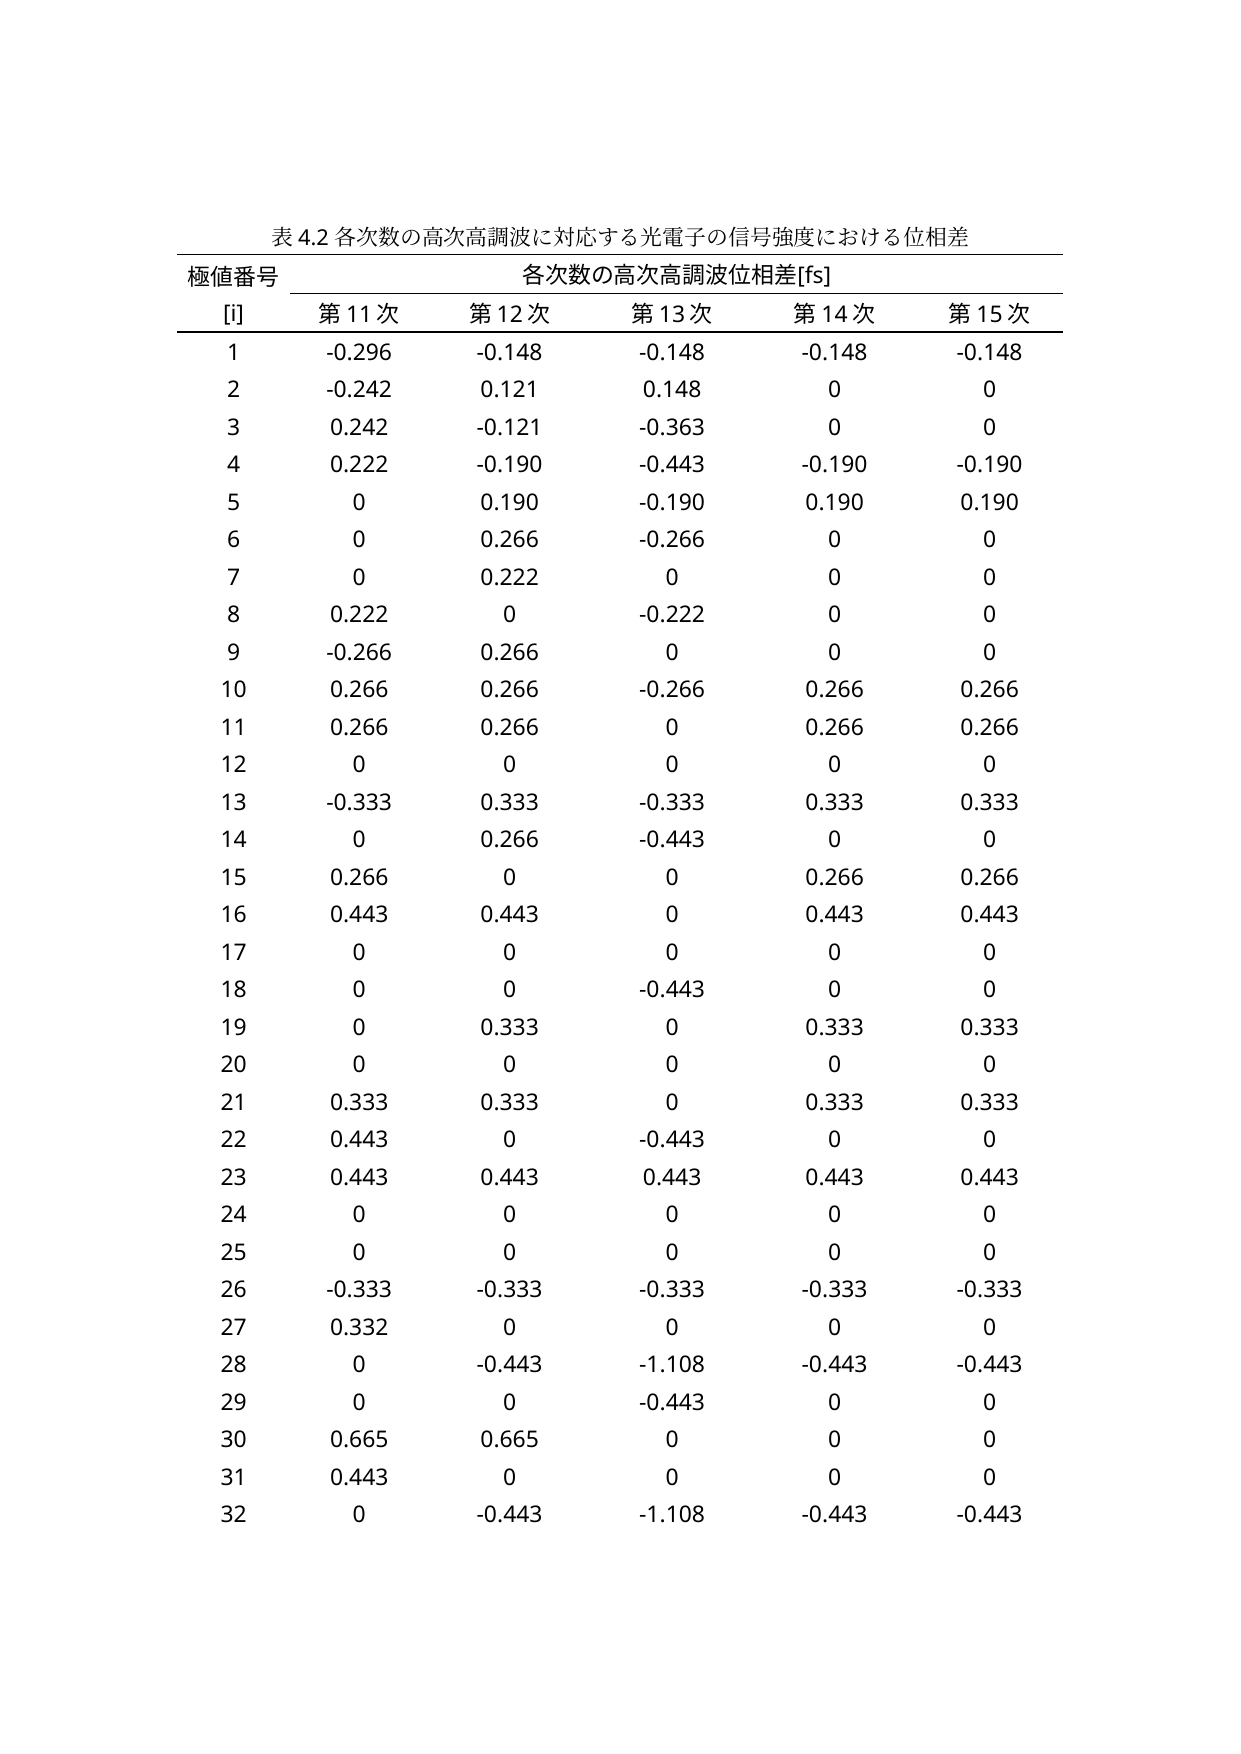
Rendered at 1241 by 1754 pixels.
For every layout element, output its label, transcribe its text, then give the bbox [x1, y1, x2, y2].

table_cell 0.333 [290, 1083, 428, 1120]
table_cell 0.266 [753, 670, 916, 707]
table_cell 0 [290, 1383, 428, 1420]
table_cell 0.266 [428, 820, 591, 857]
table_cell 0 [591, 1195, 753, 1232]
table_cell 0.333 [428, 1008, 591, 1045]
table_cell 0 [753, 633, 916, 670]
table_cell 0.222 [290, 445, 428, 482]
table_cell 第14次 [753, 294, 916, 331]
table_cell -0.222 [591, 595, 753, 632]
table_cell -0.443 [428, 1495, 591, 1532]
table_cell 0 [591, 1008, 753, 1045]
table_cell 0.333 [916, 783, 1063, 820]
table_cell 0.333 [428, 783, 591, 820]
table_cell -0.190 [916, 445, 1063, 482]
table_cell 0 [753, 1383, 916, 1420]
table_cell 0 [290, 520, 428, 557]
table_cell 0.443 [916, 1158, 1063, 1195]
table_cell 10 [177, 670, 290, 707]
table_cell 0 [428, 1233, 591, 1270]
table_cell 5 [177, 483, 290, 520]
table_cell -0.333 [428, 1270, 591, 1307]
table_cell 0 [428, 933, 591, 970]
table_cell 0.443 [753, 1158, 916, 1195]
table_cell 0 [916, 1233, 1063, 1270]
table_cell 0.443 [753, 895, 916, 932]
table_cell 0 [916, 1195, 1063, 1232]
table_cell 0 [428, 1195, 591, 1232]
table_cell 0.665 [290, 1420, 428, 1457]
table_cell 0 [591, 558, 753, 595]
table_cell -0.148 [428, 333, 591, 370]
table_cell 0.222 [428, 558, 591, 595]
table_cell 0 [916, 595, 1063, 632]
table_cell -0.333 [591, 1270, 753, 1307]
table_cell -0.443 [591, 970, 753, 1007]
table_cell 23 [177, 1158, 290, 1195]
table_cell 0 [916, 1458, 1063, 1495]
table_cell 12 [177, 745, 290, 782]
table_cell 14 [177, 820, 290, 857]
table_cell 0 [753, 1458, 916, 1495]
table_cell 13 [177, 783, 290, 820]
table_cell 0 [591, 933, 753, 970]
table_cell 0.266 [290, 670, 428, 707]
table_cell -0.443 [916, 1345, 1063, 1382]
table_cell 0.443 [428, 1158, 591, 1195]
table_cell 0.266 [753, 708, 916, 745]
table_cell 0 [916, 970, 1063, 1007]
table_cell 0.443 [591, 1158, 753, 1195]
table_cell 0.333 [428, 1083, 591, 1120]
table_cell 0 [916, 1120, 1063, 1157]
table_cell -0.121 [428, 408, 591, 445]
table_cell -0.266 [591, 670, 753, 707]
table_cell 0.665 [428, 1420, 591, 1457]
table_cell -0.333 [290, 783, 428, 820]
table_cell 0 [591, 633, 753, 670]
table_cell 0.333 [916, 1083, 1063, 1120]
table_cell -0.242 [290, 370, 428, 407]
text 表4.2 各次数の高次高調波に対応する光電子の信号強度における位相差 [177, 217, 1063, 254]
table_cell 11 [177, 708, 290, 745]
table_cell 第13次 [591, 294, 753, 331]
table_cell 0 [916, 1383, 1063, 1420]
table_cell 21 [177, 1083, 290, 1120]
table_cell 0.266 [916, 670, 1063, 707]
table_cell 0 [916, 558, 1063, 595]
table_cell 0 [916, 408, 1063, 445]
table_cell 0.266 [428, 633, 591, 670]
table_cell 0.443 [290, 895, 428, 932]
table_cell 0.332 [290, 1308, 428, 1345]
table_cell -1.108 [591, 1495, 753, 1532]
table_cell 2 [177, 370, 290, 407]
table_cell 27 [177, 1308, 290, 1345]
table_cell 0 [428, 1383, 591, 1420]
table_cell 0 [753, 1233, 916, 1270]
table_cell -0.266 [591, 520, 753, 557]
table_cell 0.266 [428, 670, 591, 707]
table_cell 0 [753, 370, 916, 407]
table_cell -0.190 [428, 445, 591, 482]
table_cell 0.443 [290, 1458, 428, 1495]
table_cell 0.333 [753, 783, 916, 820]
table_cell 0.443 [428, 895, 591, 932]
table_cell 0 [290, 745, 428, 782]
table_cell 0 [916, 1308, 1063, 1345]
table_cell 0.266 [290, 708, 428, 745]
table_cell 4 [177, 445, 290, 482]
table_cell 0 [916, 633, 1063, 670]
table_cell -0.443 [591, 1383, 753, 1420]
table_cell 0 [916, 933, 1063, 970]
table_cell 0 [290, 933, 428, 970]
table_cell 0 [290, 1045, 428, 1082]
table_cell 19 [177, 1008, 290, 1045]
table_cell 30 [177, 1420, 290, 1457]
table_cell 16 [177, 895, 290, 932]
table_cell -1.108 [591, 1345, 753, 1382]
table_cell 0 [428, 595, 591, 632]
table_cell 24 [177, 1195, 290, 1232]
table_cell 0.443 [916, 895, 1063, 932]
table_cell -0.148 [753, 333, 916, 370]
table_cell 0 [753, 933, 916, 970]
table_cell 1 [177, 333, 290, 370]
table_cell 0 [591, 1458, 753, 1495]
table_cell 8 [177, 595, 290, 632]
table_cell 第15次 [916, 294, 1063, 331]
table_cell 15 [177, 858, 290, 895]
table_cell 0 [290, 820, 428, 857]
table_cell 0 [428, 858, 591, 895]
table_cell 0 [753, 595, 916, 632]
table_cell 0.148 [591, 370, 753, 407]
table_cell 0 [753, 408, 916, 445]
table_cell 17 [177, 933, 290, 970]
table_header 極値番号[i] [177, 255, 290, 331]
table_cell 0 [753, 820, 916, 857]
table_cell -0.333 [591, 783, 753, 820]
table_cell 0.443 [290, 1120, 428, 1157]
table_cell 0 [591, 1045, 753, 1082]
table_cell 0 [428, 1458, 591, 1495]
table_cell 0 [290, 1345, 428, 1382]
table_cell 0 [591, 1308, 753, 1345]
table_cell 0.266 [753, 858, 916, 895]
table_cell 0.266 [290, 858, 428, 895]
table_cell -0.148 [591, 333, 753, 370]
table_cell -0.190 [591, 483, 753, 520]
table_cell 0 [290, 1233, 428, 1270]
table_cell 0 [753, 1120, 916, 1157]
table_cell 0.190 [753, 483, 916, 520]
table_cell 0 [916, 370, 1063, 407]
table_cell 20 [177, 1045, 290, 1082]
table_cell 0 [428, 1120, 591, 1157]
table_cell 0 [591, 1233, 753, 1270]
table_cell 第12次 [428, 294, 591, 331]
table_cell -0.443 [753, 1495, 916, 1532]
table_cell 28 [177, 1345, 290, 1382]
table_cell 0 [428, 1308, 591, 1345]
table_cell 7 [177, 558, 290, 595]
table_cell 0.222 [290, 595, 428, 632]
table_cell 0.333 [916, 1008, 1063, 1045]
table_cell -0.148 [916, 333, 1063, 370]
table_cell 0.266 [428, 708, 591, 745]
table_cell 0 [591, 1083, 753, 1120]
table_cell -0.443 [591, 445, 753, 482]
table_cell 25 [177, 1233, 290, 1270]
table_cell -0.333 [916, 1270, 1063, 1307]
table_cell 0 [428, 970, 591, 1007]
table_cell -0.266 [290, 633, 428, 670]
table_cell -0.296 [290, 333, 428, 370]
table_cell 0.266 [916, 708, 1063, 745]
table_cell 0.266 [916, 858, 1063, 895]
table_cell 0 [290, 483, 428, 520]
table_cell 0 [916, 820, 1063, 857]
table_cell -0.190 [753, 445, 916, 482]
table_cell -0.443 [753, 1345, 916, 1382]
table_cell -0.443 [591, 820, 753, 857]
table_cell 0 [428, 1045, 591, 1082]
table_cell 18 [177, 970, 290, 1007]
table_cell 0 [753, 970, 916, 1007]
table_cell 0 [753, 745, 916, 782]
table_cell 0 [753, 1045, 916, 1082]
table_header 各次数の高次高調波位相差[fs] [290, 255, 1063, 293]
table_cell 0.121 [428, 370, 591, 407]
table_cell 0 [753, 1420, 916, 1457]
table_cell 0.190 [916, 483, 1063, 520]
table_cell 0 [916, 1045, 1063, 1082]
table_cell 0 [753, 558, 916, 595]
table_cell 0 [916, 520, 1063, 557]
table_cell 9 [177, 633, 290, 670]
table_cell -0.443 [428, 1345, 591, 1382]
table_cell 0 [428, 745, 591, 782]
table_cell 0 [916, 745, 1063, 782]
table_cell 22 [177, 1120, 290, 1157]
table_cell 0 [916, 1420, 1063, 1457]
table_cell 0 [290, 1008, 428, 1045]
table_cell 第11次 [290, 294, 428, 331]
table_cell -0.443 [916, 1495, 1063, 1532]
table_cell 0 [591, 1420, 753, 1457]
table_cell 0.242 [290, 408, 428, 445]
table_cell -0.333 [290, 1270, 428, 1307]
table_cell 0 [290, 558, 428, 595]
table_cell 0 [753, 520, 916, 557]
table_cell 0 [591, 895, 753, 932]
table_cell 32 [177, 1495, 290, 1532]
table_cell -0.333 [753, 1270, 916, 1307]
table_cell 0.266 [428, 520, 591, 557]
table_cell 0 [290, 970, 428, 1007]
table_cell 0 [290, 1495, 428, 1532]
table_cell 0 [591, 708, 753, 745]
table_cell 26 [177, 1270, 290, 1307]
table_cell 0.443 [290, 1158, 428, 1195]
table_cell 0 [290, 1195, 428, 1232]
table_cell -0.443 [591, 1120, 753, 1157]
table_cell 0.190 [428, 483, 591, 520]
table_cell 0.333 [753, 1008, 916, 1045]
table_cell 3 [177, 408, 290, 445]
table_cell 0 [753, 1308, 916, 1345]
table_cell 0 [591, 745, 753, 782]
table_cell 29 [177, 1383, 290, 1420]
table_cell 6 [177, 520, 290, 557]
table_cell -0.363 [591, 408, 753, 445]
table_cell 0 [753, 1195, 916, 1232]
table_cell 0 [591, 858, 753, 895]
table_cell 31 [177, 1458, 290, 1495]
table_cell 0.333 [753, 1083, 916, 1120]
